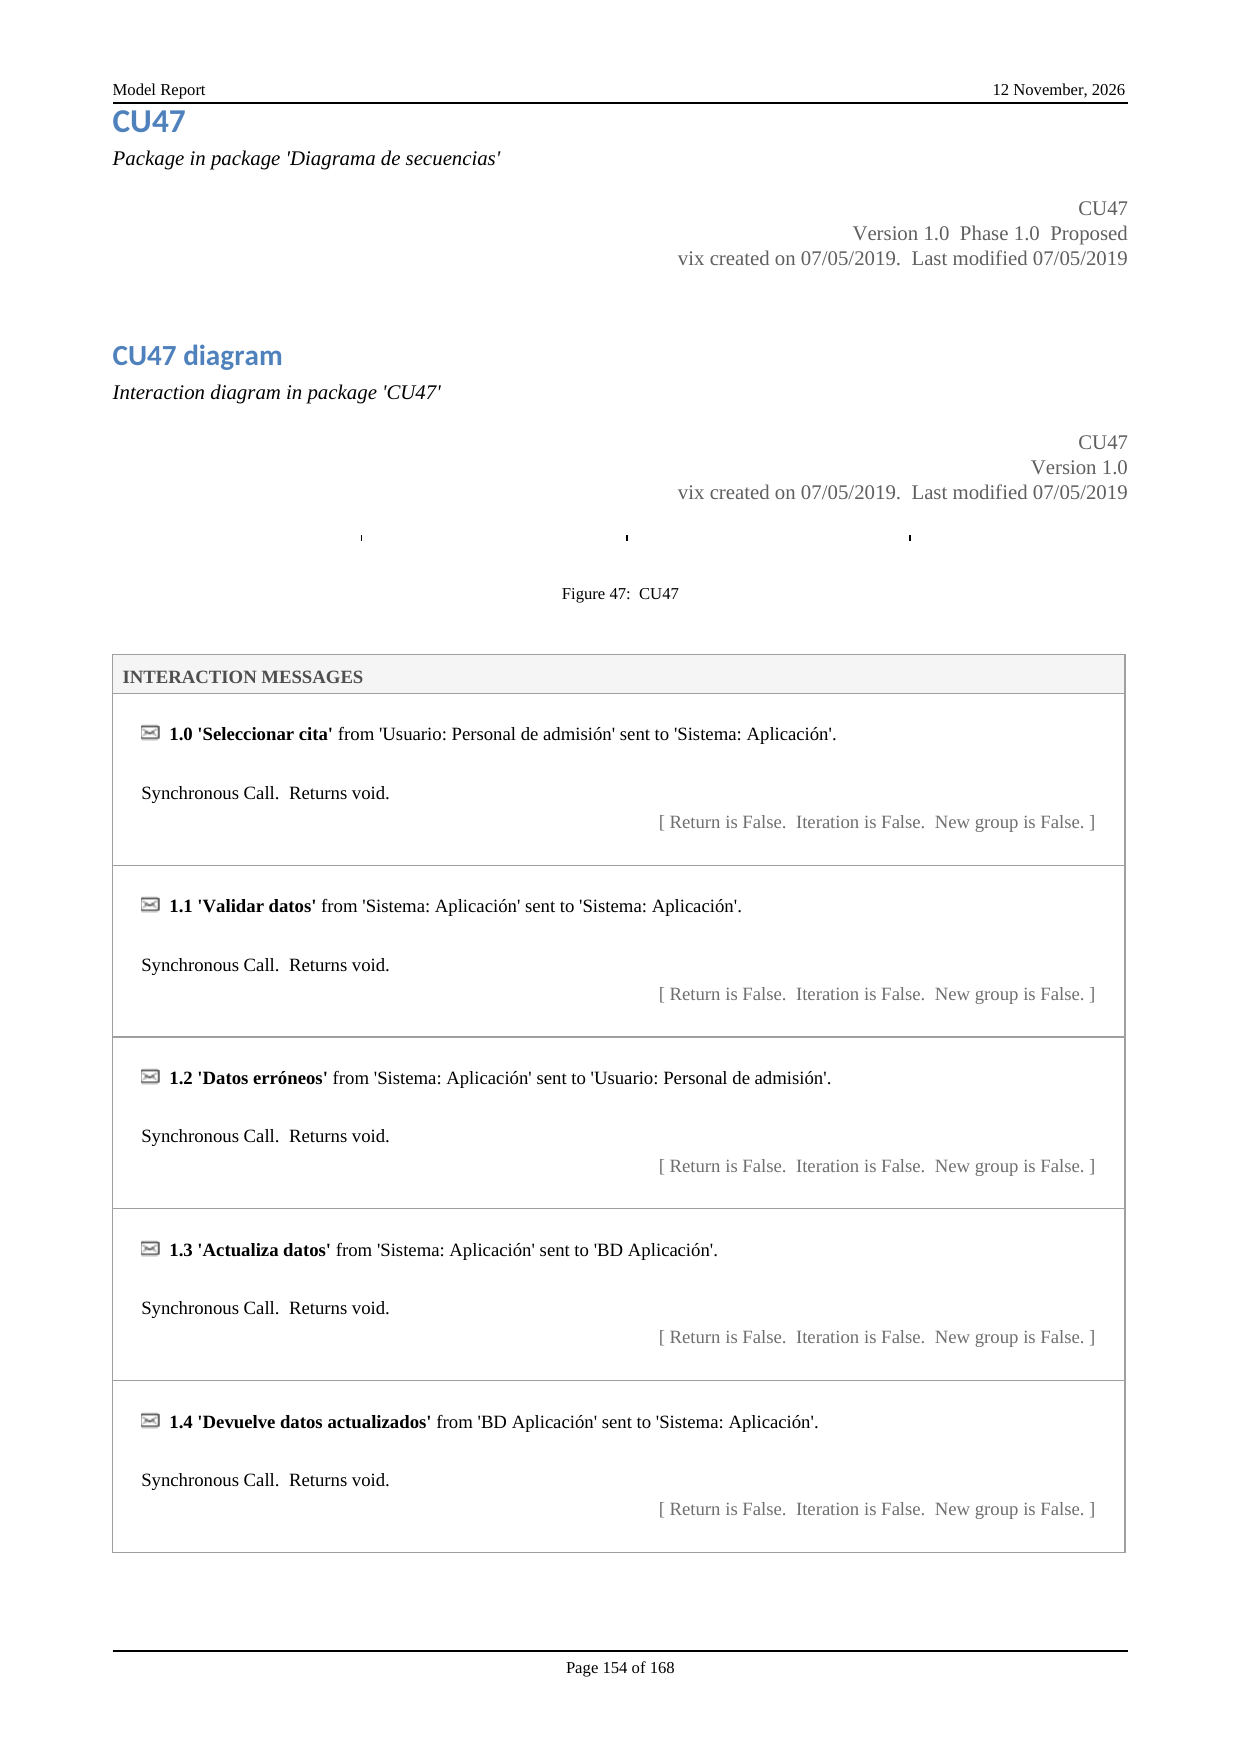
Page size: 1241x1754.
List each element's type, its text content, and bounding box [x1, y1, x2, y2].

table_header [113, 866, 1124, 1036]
text Package in package 'Diagrama de secuencias' [112, 146, 1128, 171]
text Interaction diagram in package 'CU47' [112, 379, 1128, 404]
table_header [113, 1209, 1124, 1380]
text vix created on 07/05/2019. Last modified 07/05/2019 [112, 479, 1128, 504]
picture [141, 1065, 160, 1085]
text Version 1.0 Phase 1.0 Proposed [112, 221, 1128, 246]
picture [141, 1237, 160, 1257]
subtitle CU47 diagram [112, 346, 1128, 371]
subtitle CU47 [112, 112, 1128, 137]
text Version 1.0 [112, 454, 1128, 479]
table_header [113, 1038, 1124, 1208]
text CU47 [112, 579, 1128, 604]
text vix created on 07/05/2019. Last modified 07/05/2019 [112, 246, 1128, 271]
text CU47 [112, 196, 1128, 221]
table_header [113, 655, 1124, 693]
picture [141, 722, 160, 741]
picture [141, 893, 160, 913]
text CU47 [112, 429, 1128, 454]
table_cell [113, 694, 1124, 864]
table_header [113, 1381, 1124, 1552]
picture [141, 1409, 160, 1429]
